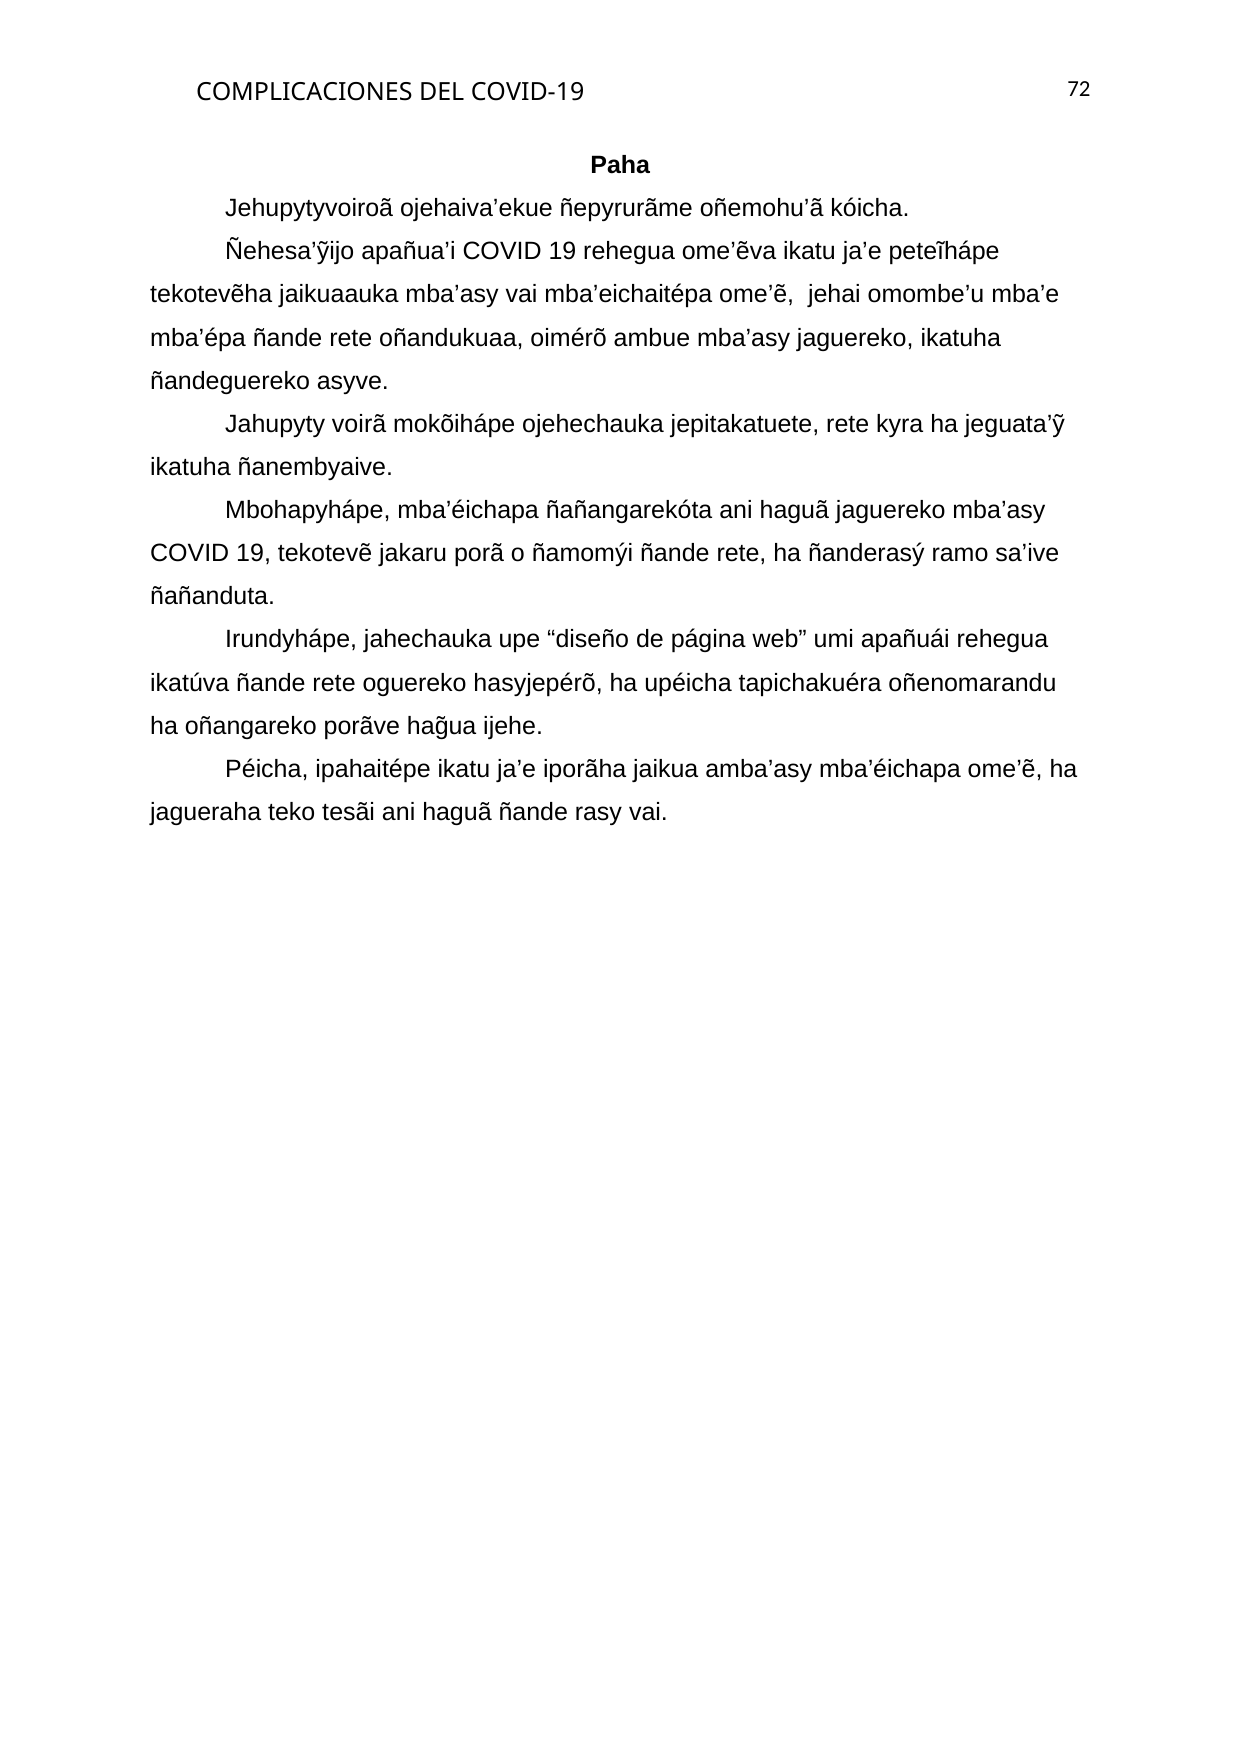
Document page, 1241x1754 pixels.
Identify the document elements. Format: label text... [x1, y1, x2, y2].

text Irundyhápe, jahechauka upe “diseño de página web” umi apañuái rehegua ikatúva ñande rete oguereko hasyjepérõ, ha upéicha tapichakuéra oñenomarandu ha oñangareko porãve hag̃ua ijehe. [150, 624, 1090, 739]
text Péicha, ipahaitépe ikatu ja’e iporãha jaikua amba’asy mba’éichapa ome’ẽ, ha jagueraha teko tesãi ani haguã ñande rasy vai. [150, 754, 1090, 826]
text Ñehesa’ỹijo apañua’i COVID 19 rehegua ome’ẽva ikatu ja’e peteĩhápe tekotevẽha jaikuaauka mba’asy vai mba’eichaitépa ome’ẽ, jehai omombe’u mba’e mba’épa ñande rete oñandukuaa, oimérõ ambue mba’asy jaguereko, ikatuha ñandeguereko asyve. [150, 236, 1090, 394]
text Jahupyty voirã mokõihápe ojehechauka jepitakatuete, rete kyra ha jeguata’ỹ ikatuha ñanembyaive. [150, 409, 1090, 481]
text Jehupytyvoiroã ojehaiva’ekue ñepyrurãme oñemohu’ã kóicha. [150, 193, 1090, 222]
text Paha [268, 150, 972, 179]
text Mbohapyhápe, mba’éichapa ñañangarekóta ani haguã jaguereko mba’asy COVID 19, tekotevẽ jakaru porã o ñamomýi ñande rete, ha ñanderasý ramo sa’ive ñañanduta. [150, 495, 1090, 610]
